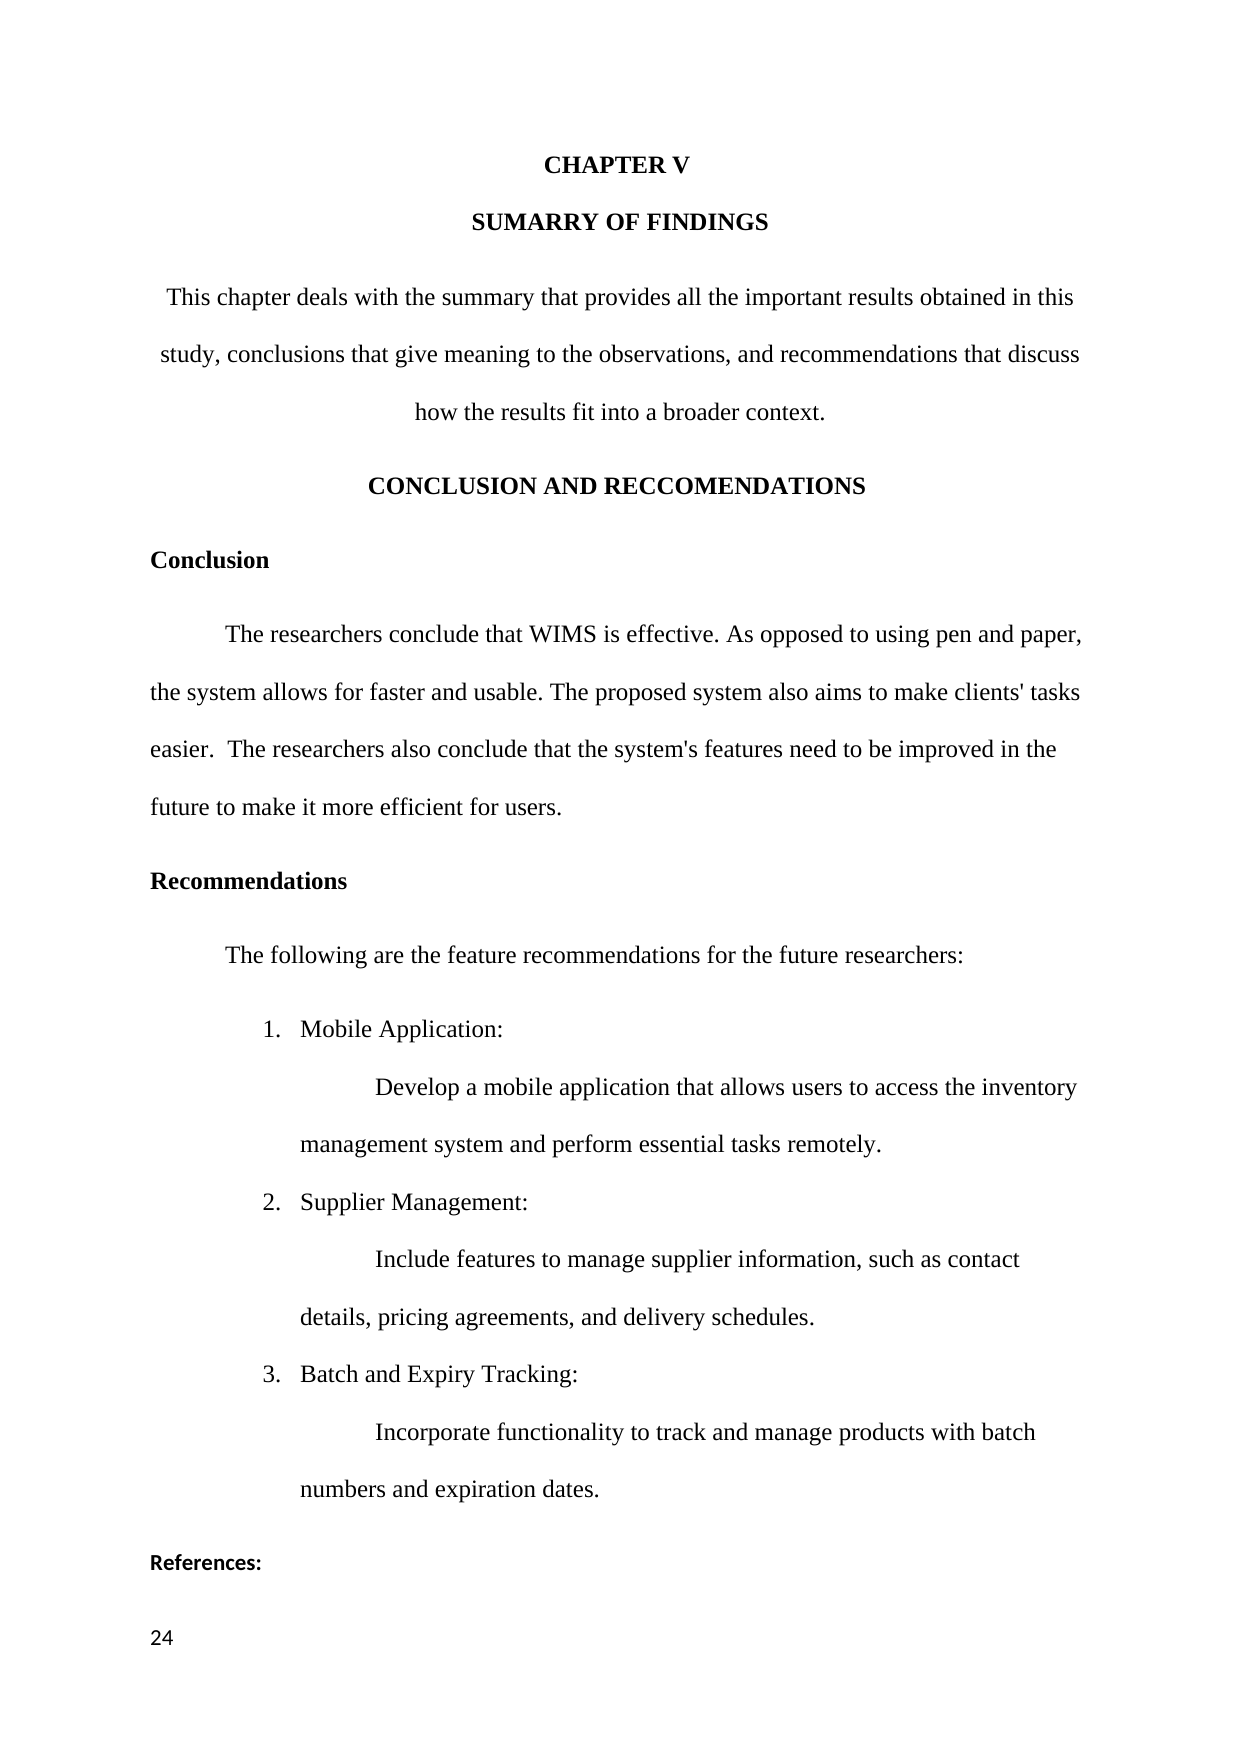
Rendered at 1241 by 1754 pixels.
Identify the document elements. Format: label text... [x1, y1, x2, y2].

list Mobile Application: [262, 1014, 1090, 1043]
text The researchers conclude that WIMS is effective. As opposed to using pen and paper, the system allows for faster and usable. The proposed system also aims to make clients' tasks easier. The researchers also conclude that the system's features need to be improved in the future to make it more efficient for users. [150, 619, 1090, 820]
text This chapter deals with the summary that provides all the important results obtained in this study, conclusions that give meaning to the observations, and recommendations that discuss how the results fit into a broader context. [150, 282, 1090, 425]
list Incorporate functionality to track and manage products with batch numbers and expiration dates. [300, 1417, 1090, 1503]
list Batch and Expiry Tracking: [262, 1359, 1090, 1388]
text References: [150, 1548, 1090, 1576]
text CHAPTER V SUMARRY OF FINDINGS [150, 150, 1090, 236]
list Develop a mobile application that allows users to access the inventory management system and perform essential tasks remotely. [300, 1072, 1090, 1158]
text Conclusion [150, 545, 1090, 574]
text CONCLUSION AND RECCOMENDATIONS [150, 471, 1090, 499]
text The following are the feature recommendations for the future researchers: [150, 940, 1090, 969]
list Supplier Management: [262, 1187, 1090, 1215]
list Include features to manage supplier information, such as contact details, pricing agreements, and delivery schedules. [300, 1244, 1090, 1330]
text Recommendations [150, 866, 1090, 894]
